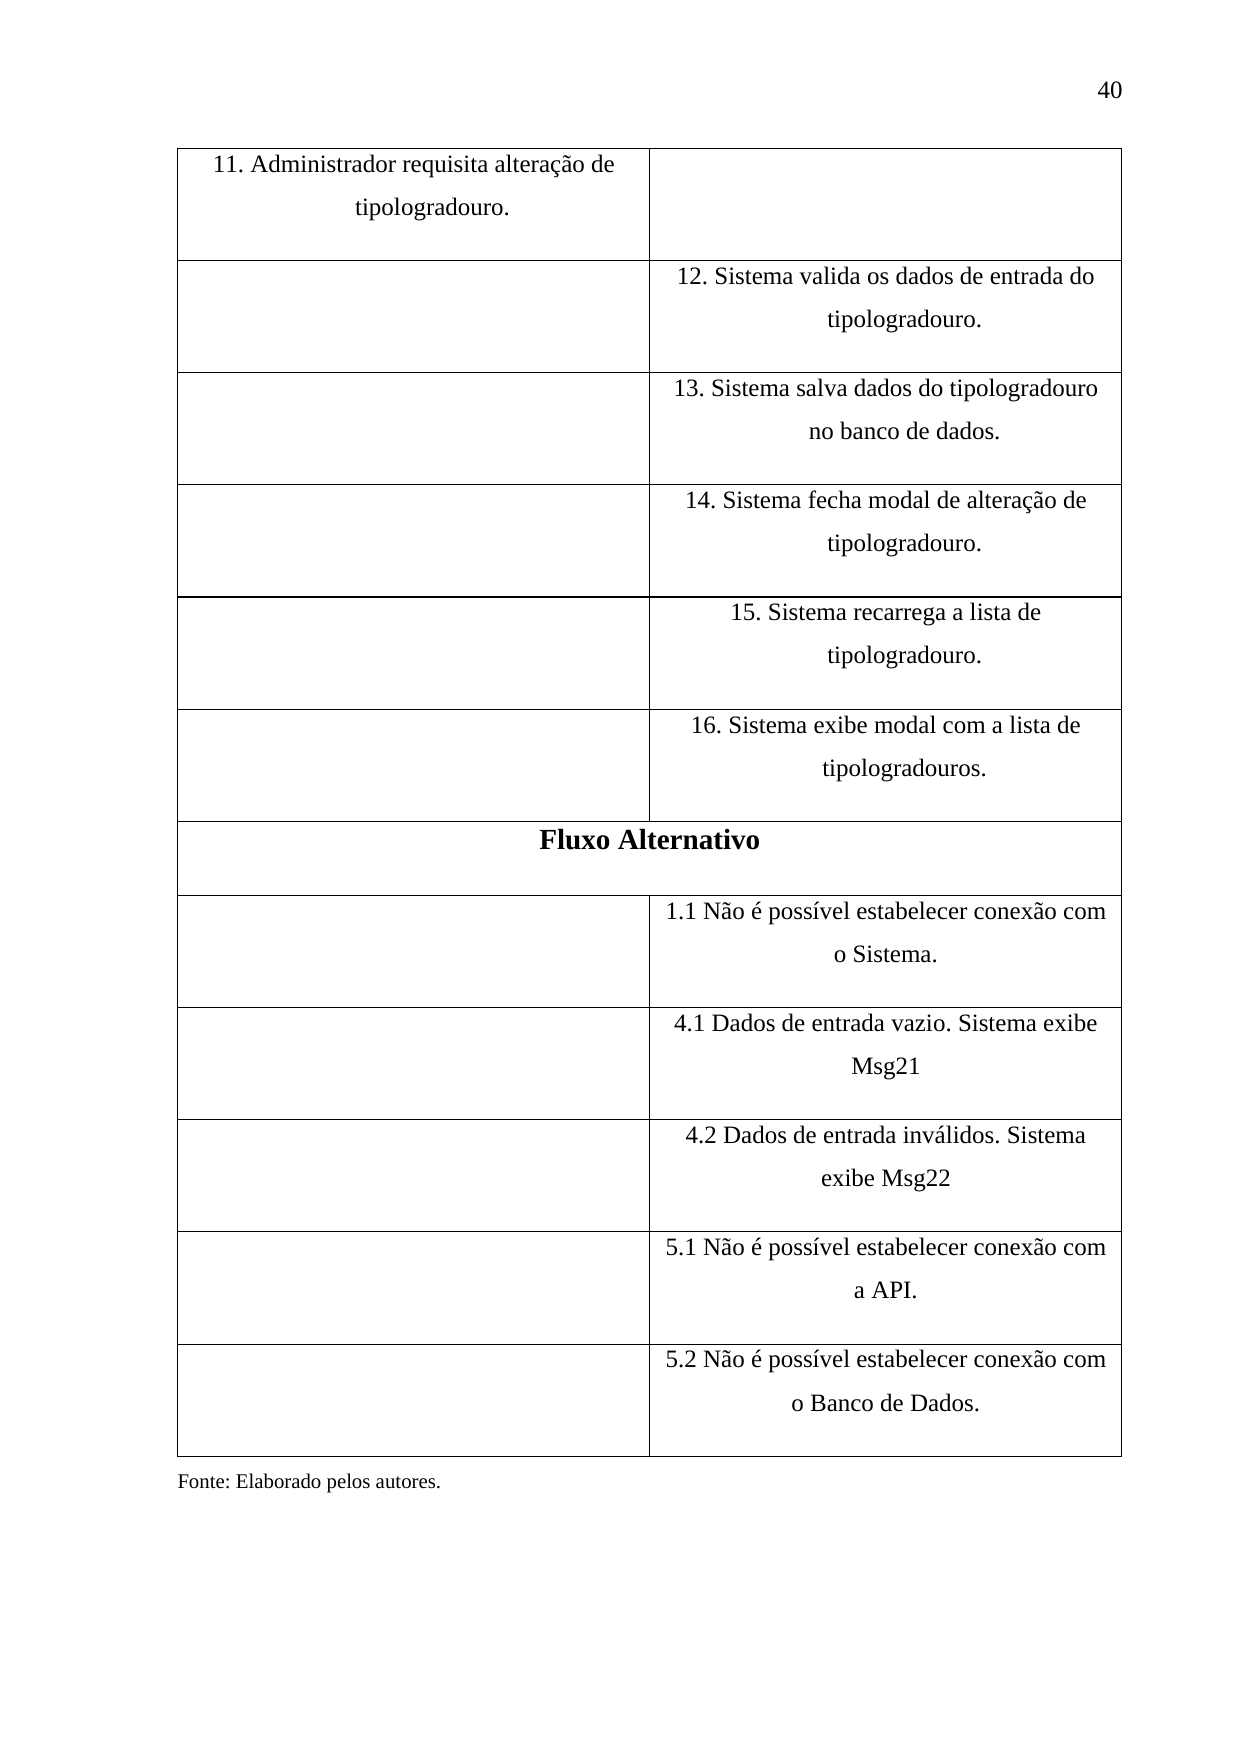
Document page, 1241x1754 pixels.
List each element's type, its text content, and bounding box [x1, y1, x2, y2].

table_cell Sistema recarrega a lista de tipologradouro. [650, 598, 1121, 709]
table_cell [650, 149, 1121, 260]
table_cell [178, 1120, 649, 1231]
table_cell [178, 710, 649, 821]
table_cell 5.1 Não é possível estabelecer conexão com a API. [650, 1232, 1121, 1343]
table_cell 5.2 Não é possível estabelecer conexão com o Banco de Dados. [650, 1345, 1121, 1456]
text Fonte: Elaborado pelos autores. [177, 1469, 1122, 1493]
table_cell Sistema fecha modal de alteração de tipologradouro. [650, 485, 1121, 596]
table_cell [178, 485, 649, 596]
table_cell [178, 896, 649, 1007]
table_cell [178, 373, 649, 484]
table_cell [178, 1232, 649, 1343]
table_cell Sistema valida os dados de entrada do tipologradouro. [650, 261, 1121, 372]
table_cell Sistema exibe modal com a lista de tipologradouros. [650, 710, 1121, 821]
table_cell [178, 261, 649, 372]
table_cell [178, 598, 649, 709]
table_cell Fluxo Alternativo [178, 822, 1121, 895]
table_cell Sistema salva dados do tipologradouro no banco de dados. [650, 373, 1121, 484]
table_cell [178, 1008, 649, 1119]
table_cell Administrador requisita alteração de tipologradouro. [178, 149, 649, 260]
table_cell [178, 1345, 649, 1456]
table_cell 4.1 Dados de entrada vazio. Sistema exibe Msg21 [650, 1008, 1121, 1119]
table_cell 1.1 Não é possível estabelecer conexão com o Sistema. [650, 896, 1121, 1007]
table_cell 4.2 Dados de entrada inválidos. Sistema exibe Msg22 [650, 1120, 1121, 1231]
